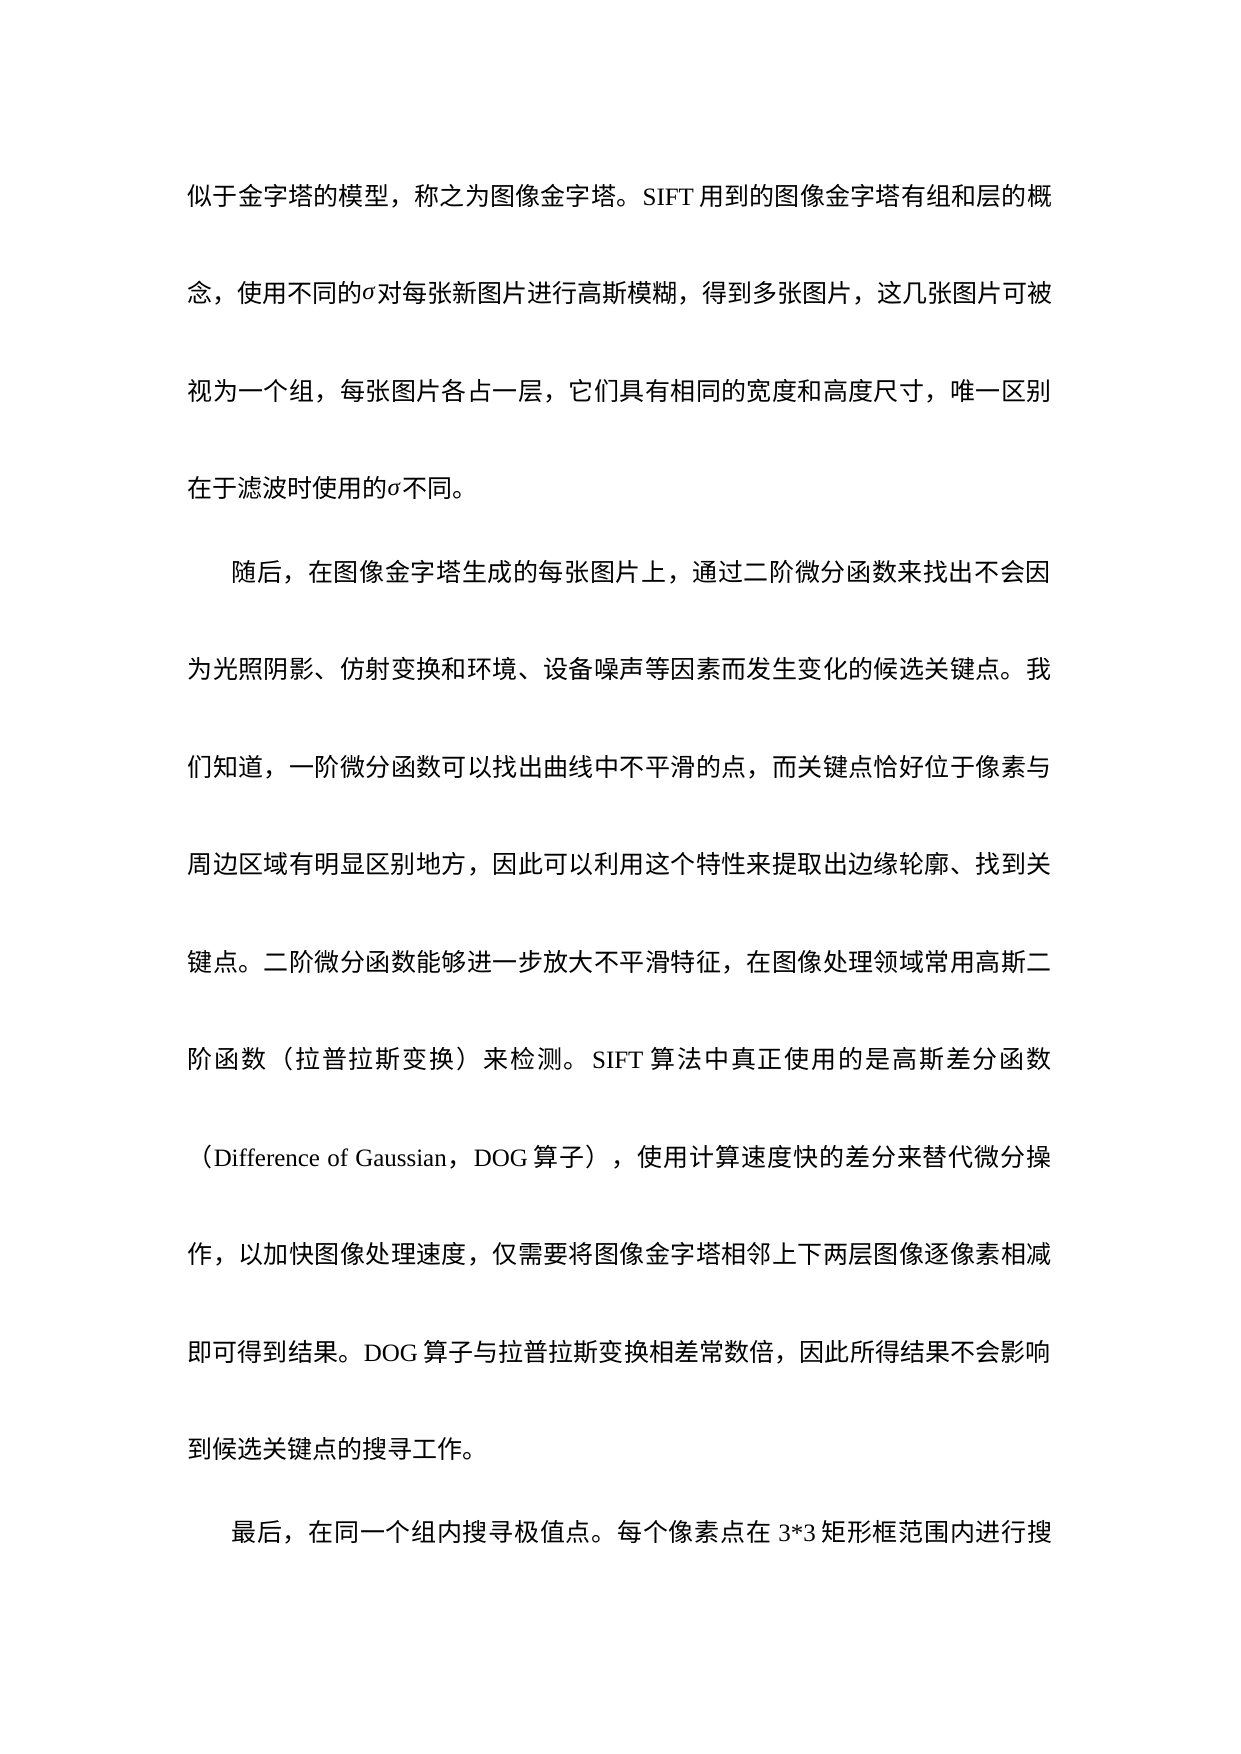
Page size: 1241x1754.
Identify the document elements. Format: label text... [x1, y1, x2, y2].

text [187, 162, 1053, 519]
text 随后，在图像金字塔生成的每张图片上，通过二阶微分函数来找出不会因为光照阴影、仿射变换和环境、设备噪声等因素而发生变化的候选关键点。我们知道，一阶微分函数可以找出曲线中不平滑的点，而关键点恰好位于像素与周边区域有明显区别地方，因此可以利用这个特性来提取出边缘轮廓、找到关键点。二阶微分函数能够进一步放大不平滑特征，在图像处理领域常用高斯二阶函数（拉普拉斯变换）来检测。SIFT算法中真正使用的是高斯差分函数（Difference of Gaussian，DOG算子），使用计算速度快的差分来替代微分操作，以加快图像处理速度，仅需要将图像金字塔相邻上下两层图像逐像素相减即可得到结果。DOG算子与拉普拉斯变换相差常数倍，因此所得结果不会影响到候选关键点的搜寻工作。 [187, 538, 1053, 1480]
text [187, 1498, 1053, 1563]
